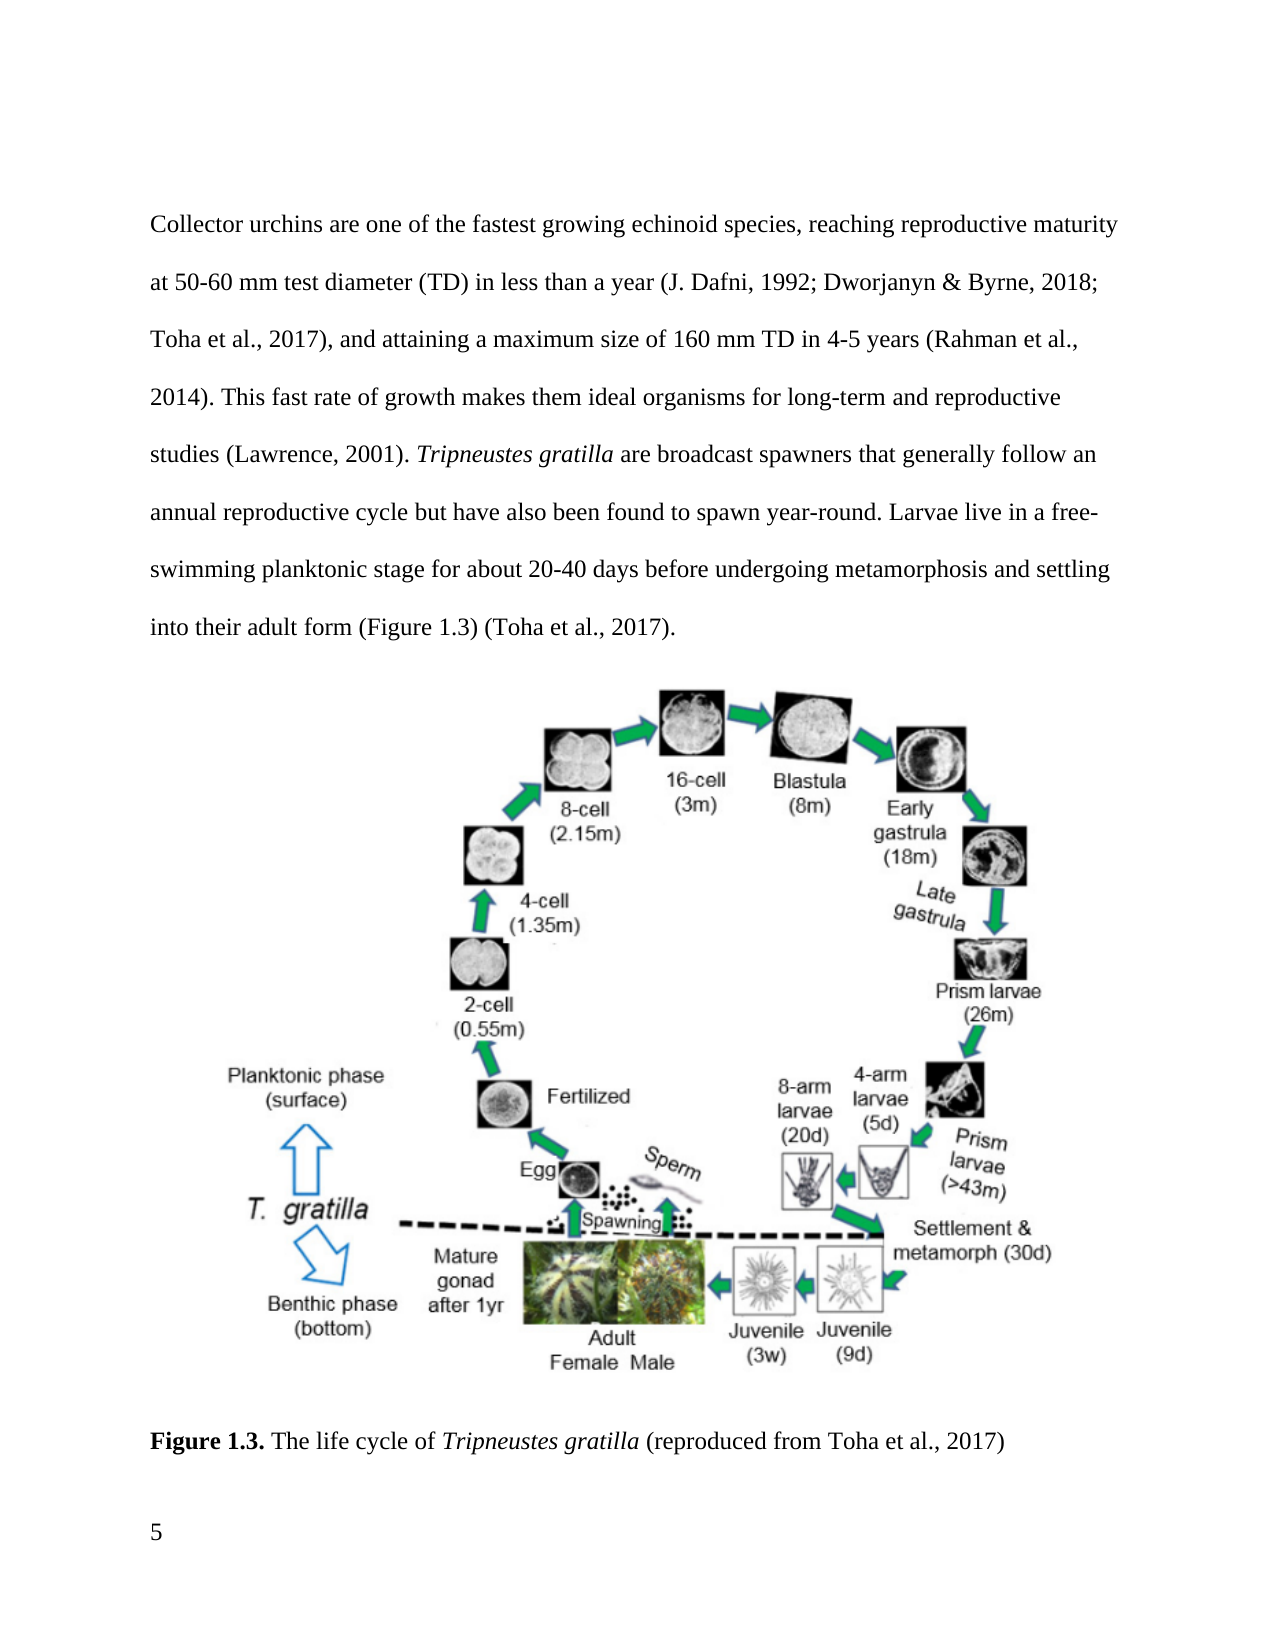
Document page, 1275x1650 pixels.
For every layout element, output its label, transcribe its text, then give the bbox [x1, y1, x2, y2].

text Collector urchins are one of the fastest growing echinoid species, reaching reproductive maturity at 50-60 mm test diameter (TD) in less than a year (J. Dafni, 1992; Dworjanyn & Byrne, 2018; Toha et al., 2017), and attaining a maximum size of 160 mm TD in 4-5 years (Rahman et al., 2014). This fast rate of growth makes them ideal organisms for long-term and reproductive studies (Lawrence, 2001). Tripneustes gratilla are broadcast spawners that generally follow an annual reproductive cycle but have also been found to spawn year-round. Larvae live in a free-swimming planktonic stage for about 20-40 days before undergoing metamorphosis and settling into their adult form (Figure 1.3) (Toha et al., 2017). [150, 209, 1125, 641]
text Figure 1.3. The life cycle of Tripneustes gratilla (reproduced from Toha et al., 2017) [150, 1426, 1125, 1454]
picture [203, 669, 1072, 1396]
